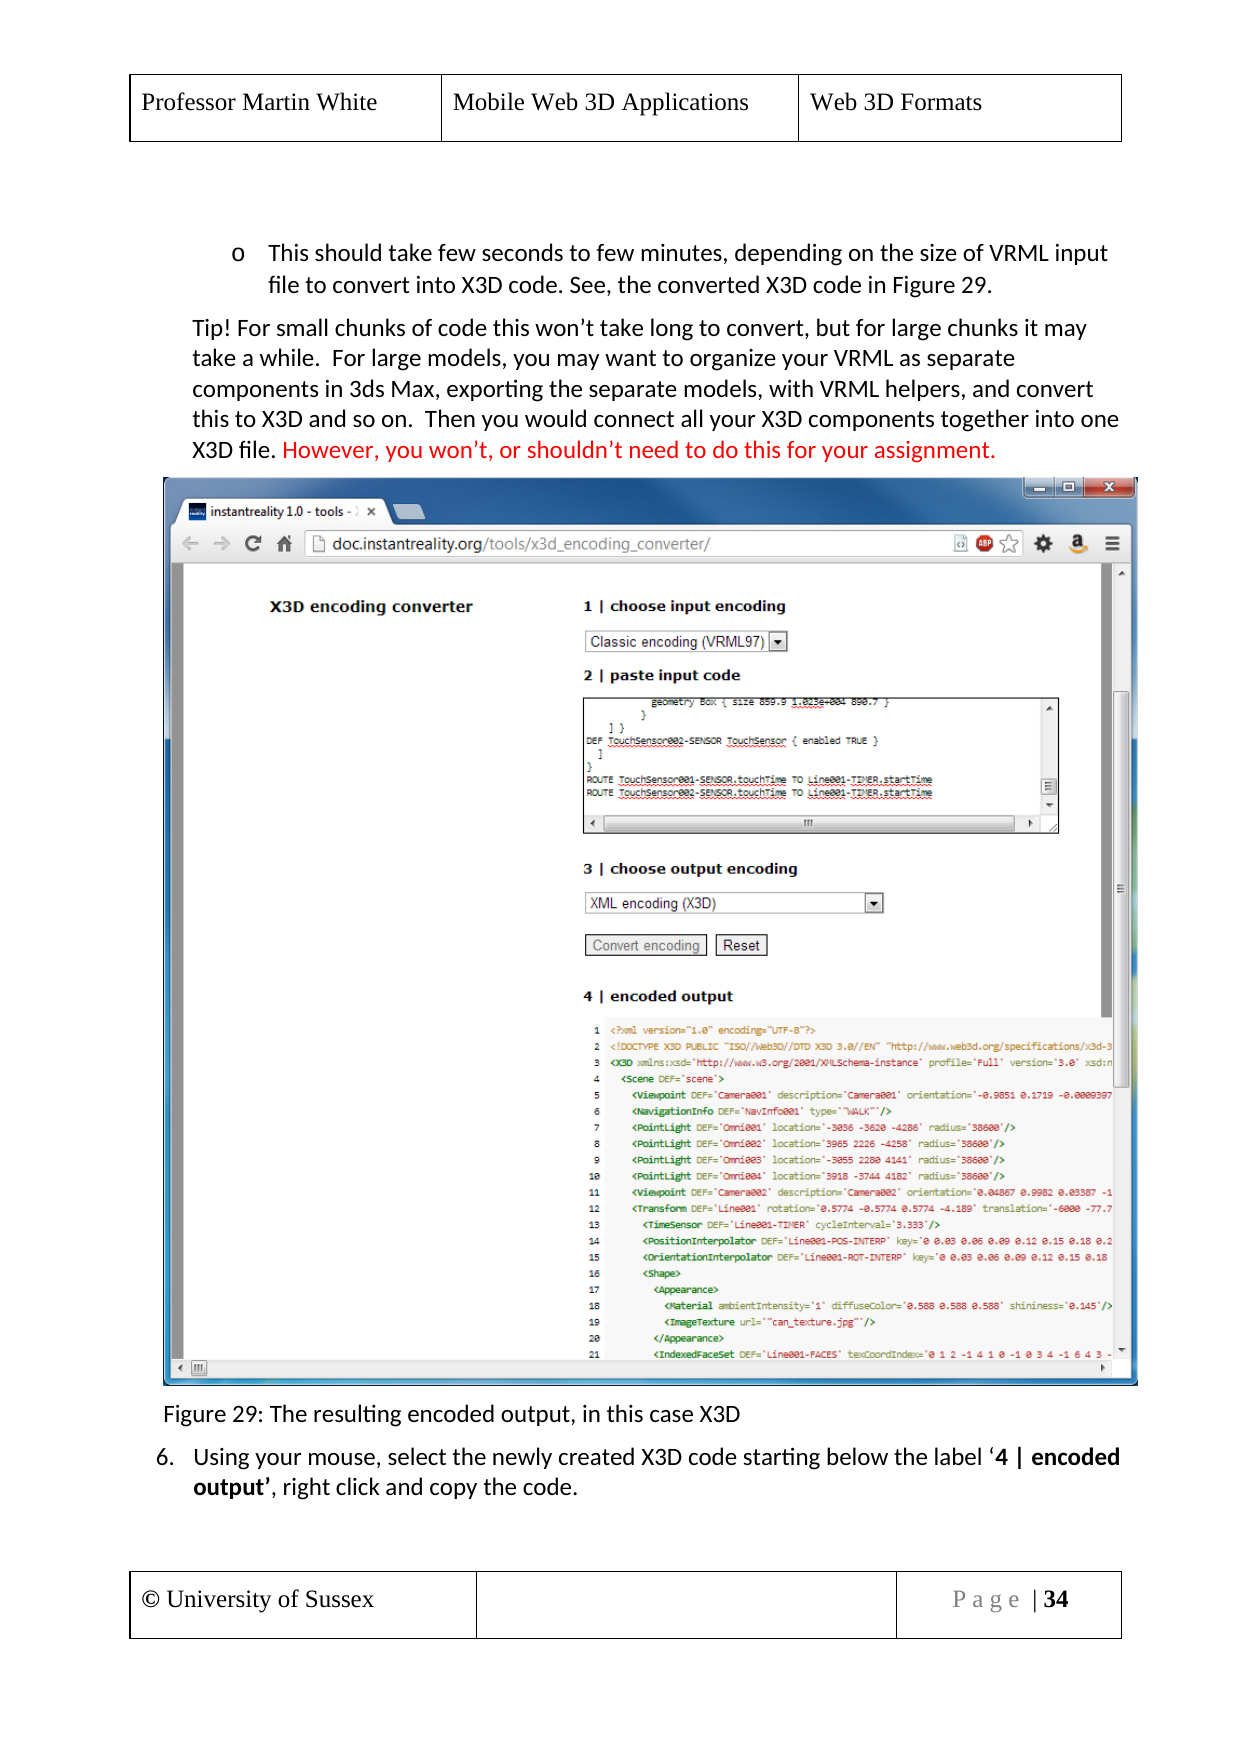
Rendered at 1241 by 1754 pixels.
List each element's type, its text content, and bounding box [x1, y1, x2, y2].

list Using your mouse, select the newly created X3D code starting below the label ‘4 | encoded output’, right click and copy the code. [156, 1441, 1122, 1502]
text Tip! For small chunks of code this won’t take long to convert, but for large chunks it may take a while. For large models, you may want to organize your VRML as separate components in 3ds Max, exporting the separate models, with VRML helpers, and convert this to X3D and so on. Then you would connect all your X3D components together into one X3D file. However, you won’t, or shouldn’t need to do this for your assignment. [192, 312, 1122, 464]
text Figure 29: The resulting encoded output, in this case X3D [118, 1398, 1122, 1428]
picture [163, 477, 1138, 1386]
list This should take few seconds to few minutes, depending on the size of VRML input file to convert into X3D code. See, the converted X3D code in Figure 29. [231, 237, 1122, 299]
